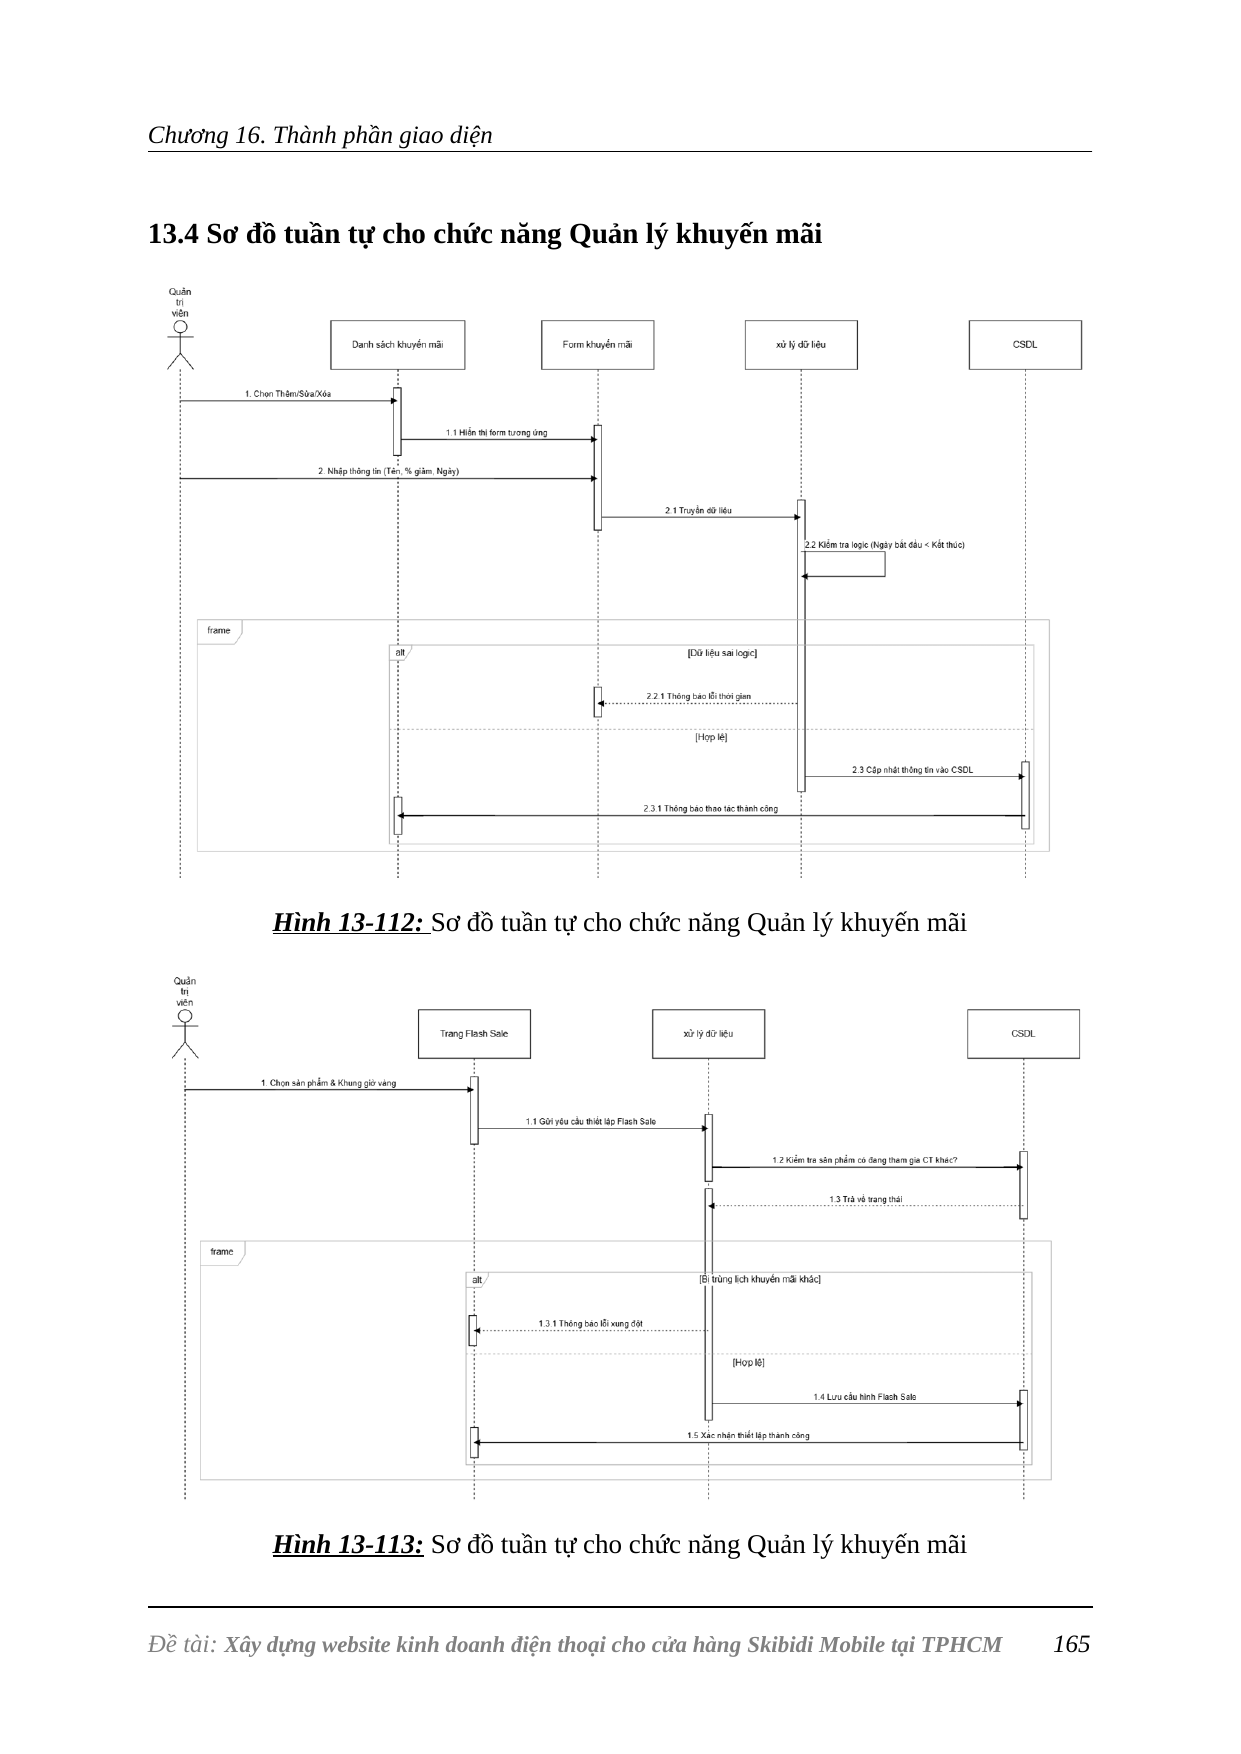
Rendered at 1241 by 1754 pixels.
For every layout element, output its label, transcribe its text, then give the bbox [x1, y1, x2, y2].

subtitle Sơ đồ tuần tự cho chức năng Quản lý khuyến mãi [148, 207, 1092, 253]
picture [155, 965, 1085, 1501]
picture [151, 277, 1089, 878]
